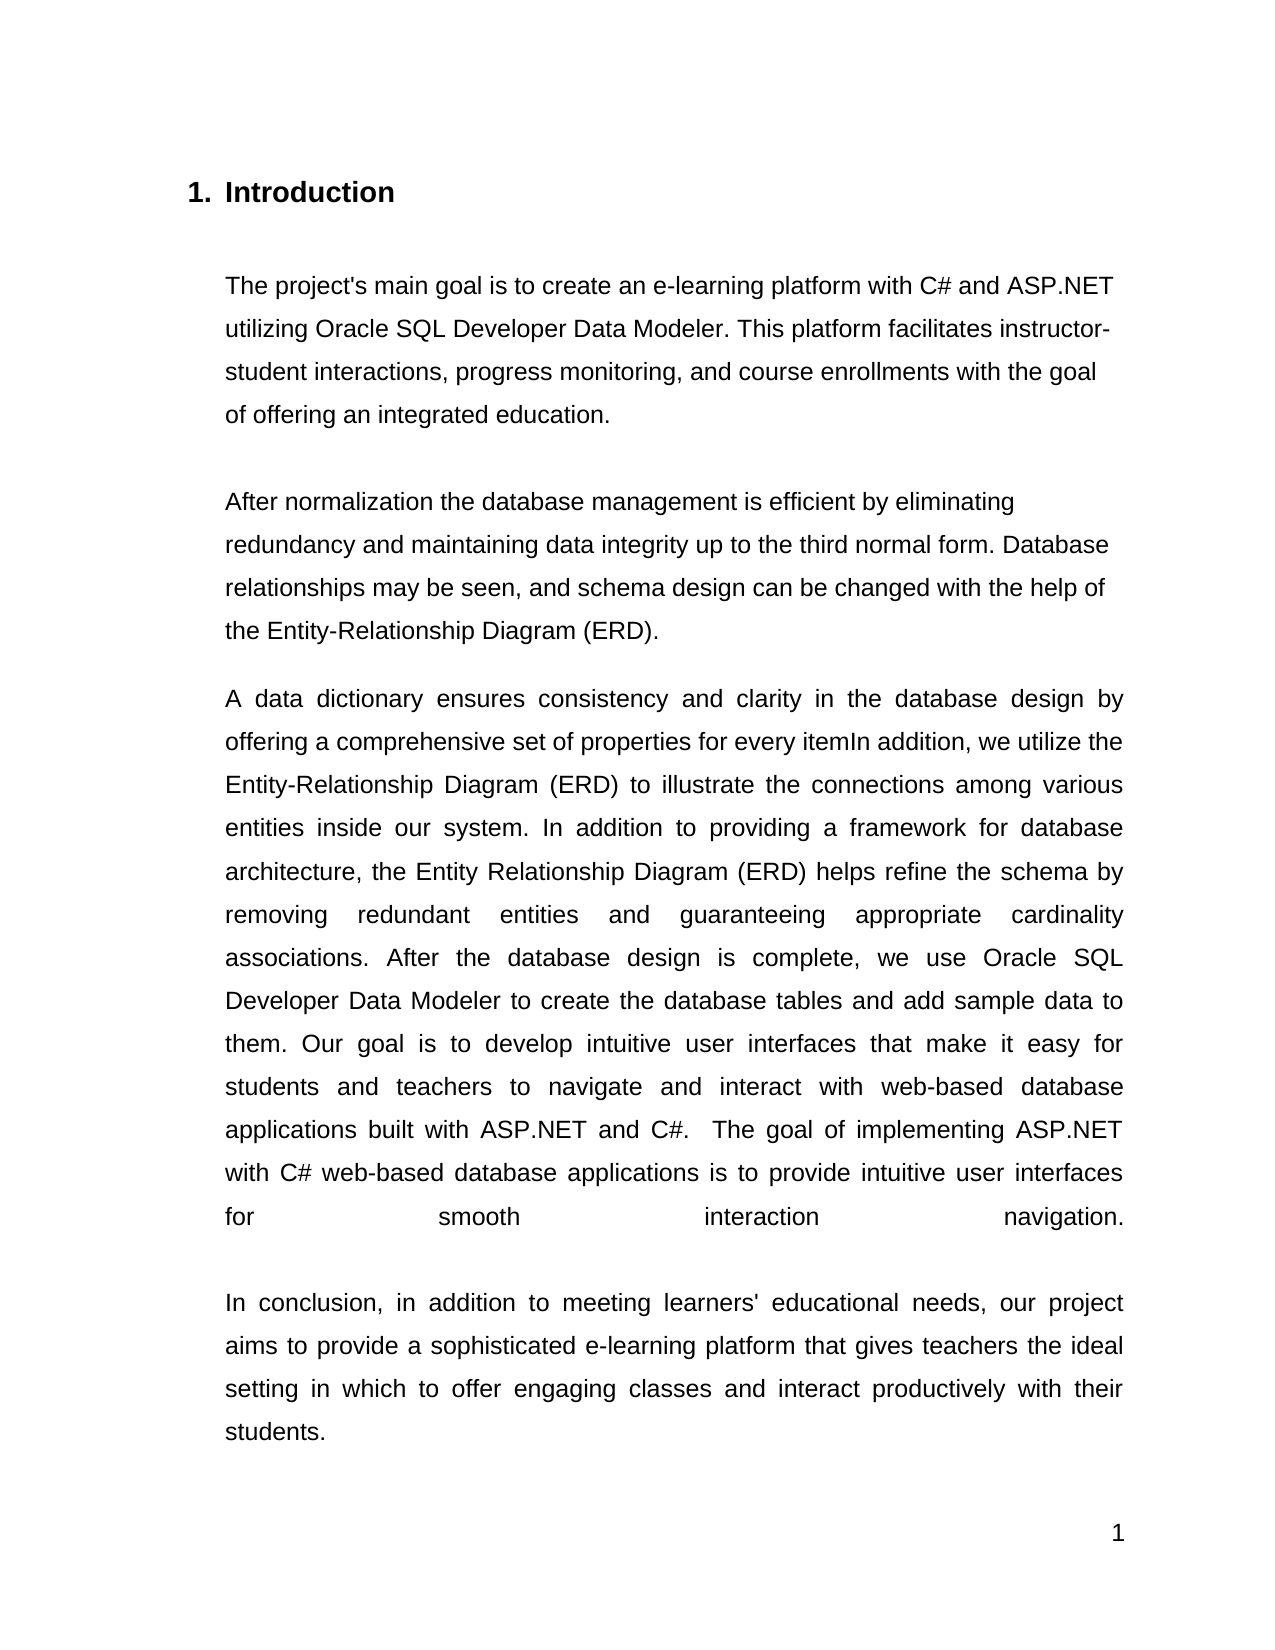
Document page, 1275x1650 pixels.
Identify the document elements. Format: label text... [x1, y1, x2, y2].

text The project's main goal is to create an e-learning platform with C# and ASP.NET utilizing Oracle SQL Developer Data Modeler. This platform facilitates instructor-student interactions, progress monitoring, and course enrollments with the goal of offering an integrated education. After normalization the database management is efficient by eliminating redundancy and maintaining data integrity up to the third normal form. Database relationships may be seen, and schema design can be changed with the help of the Entity-Relationship Diagram (ERD). [225, 271, 1125, 645]
subtitle Introduction [187, 175, 1125, 208]
text A data dictionary ensures consistency and clarity in the database design by offering a comprehensive set of properties for every itemIn addition, we utilize the Entity-Relationship Diagram (ERD) to illustrate the connections among various entities inside our system. In addition to providing a framework for database architecture, the Entity Relationship Diagram (ERD) helps refine the schema by removing redundant entities and guaranteeing appropriate cardinality associations. After the database design is complete, we use Oracle SQL Developer Data Modeler to create the database tables and add sample data to them. Our goal is to develop intuitive user interfaces that make it easy for students and teachers to navigate and interact with web-based database applications built with ASP.NET and C#. The goal of implementing ASP.NET with C# web-based database applications is to provide intuitive user interfaces for smooth interaction navigation. In conclusion, in addition to meeting learners' educational needs, our project aims to provide a sophisticated e-learning platform that gives teachers the ideal setting in which to offer engaging classes and interact productively with their students. [225, 684, 1125, 1446]
